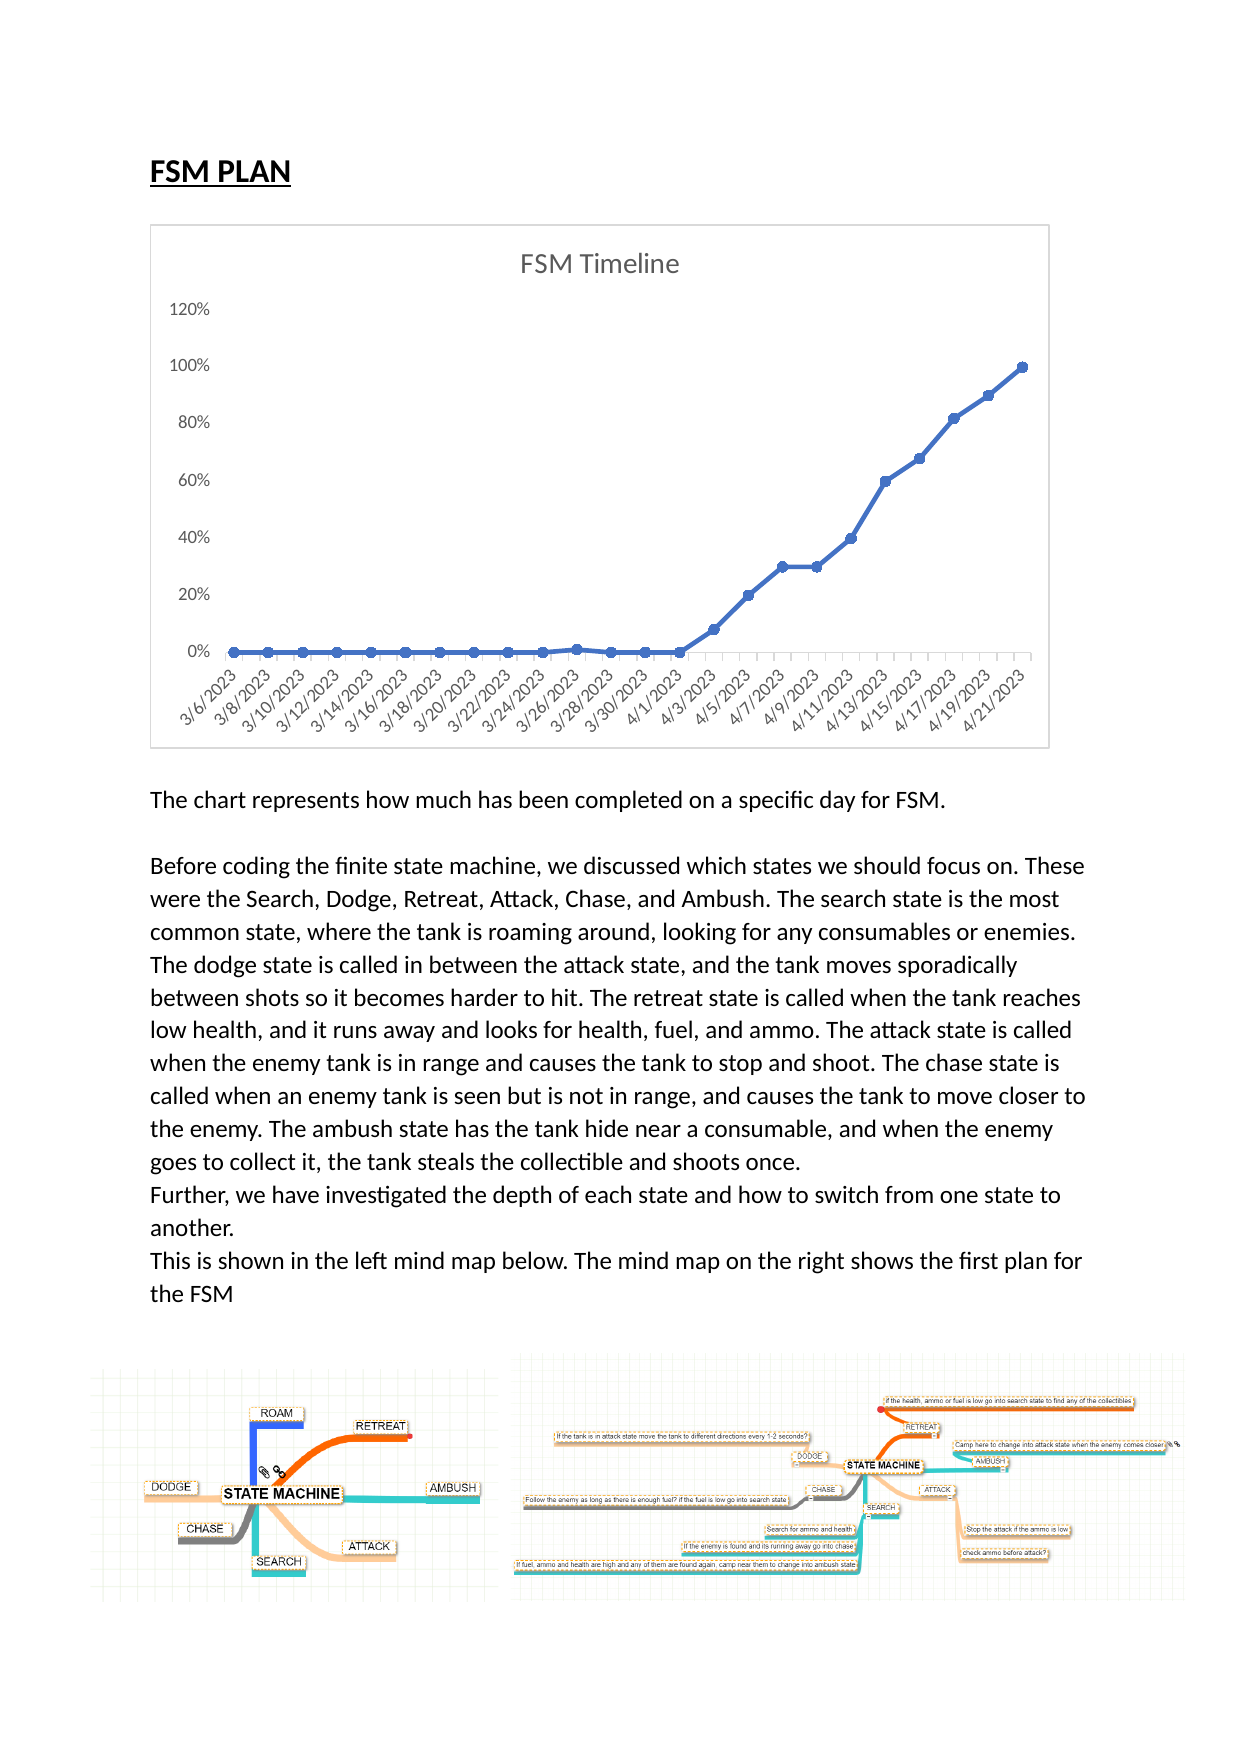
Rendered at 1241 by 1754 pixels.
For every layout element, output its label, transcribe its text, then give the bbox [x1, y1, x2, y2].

picture [510, 1353, 1185, 1600]
text Before coding the finite state machine, we discussed which states we should focus on. These were the Search, Dodge, Retreat, Attack, Chase, and Ambush. The search state is the most common state, where the tank is roaming around, looking for any consumables or enemies. The dodge state is called in between the attack state, and the tank moves sporadically between shots so it becomes harder to hit. The retreat state is called when the tank reaches low health, and it runs away and looks for health, fuel, and ammo. The attack state is called when the enemy tank is in range and causes the tank to stop and shoot. The chase state is called when an enemy tank is seen but is not in range, and causes the tank to move closer to the enemy. The ambush state has the tank hide near a consumable, and when the enemy goes to collect it, the tank steals the collectible and shoots once. [150, 850, 1090, 1177]
text Further, we have investigated the depth of each state and how to switch from one state to another. [150, 1179, 1090, 1243]
subtitle FSM PLAN [150, 150, 1090, 191]
text The chart represents how much has been completed on a specific day for FSM. [150, 784, 1090, 815]
text This is shown in the left mind map below. The mind map on the right shows the first plan for the FSM [150, 1245, 1090, 1308]
picture [89, 1369, 499, 1601]
